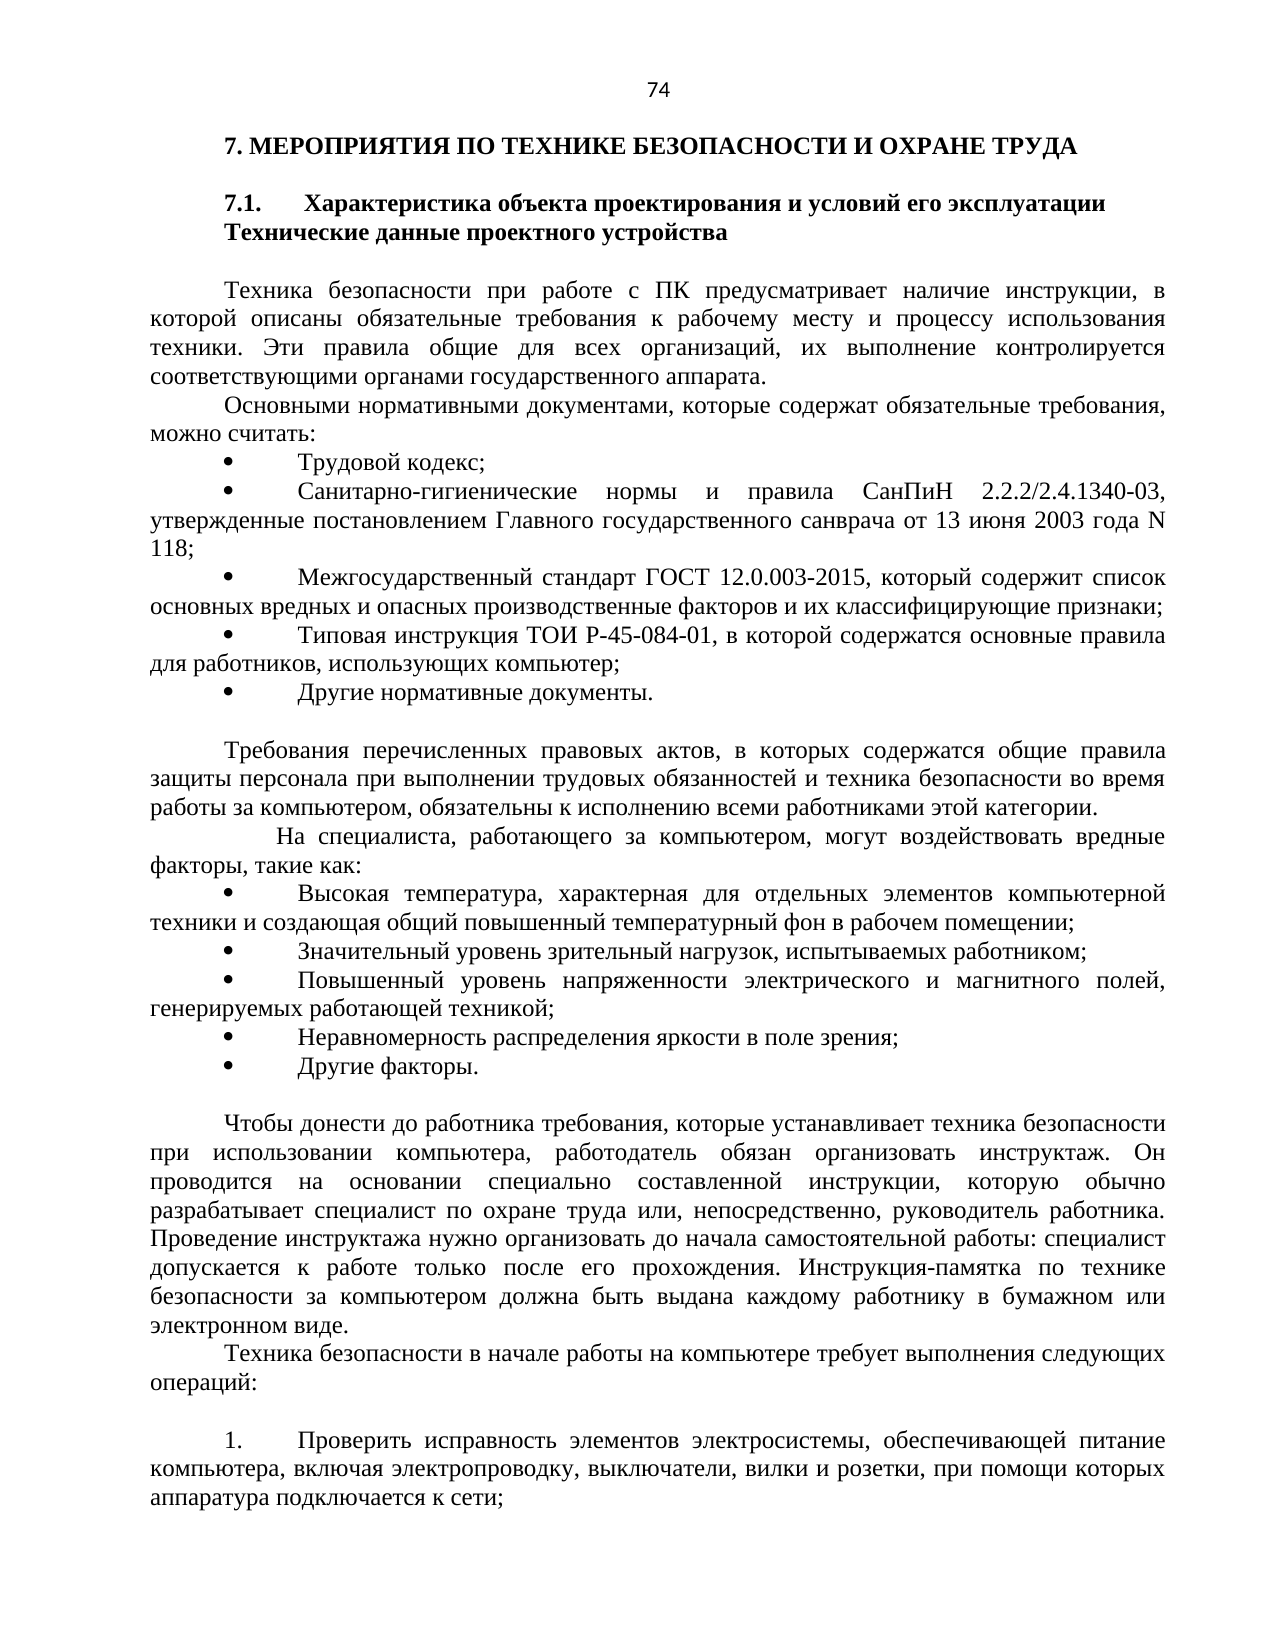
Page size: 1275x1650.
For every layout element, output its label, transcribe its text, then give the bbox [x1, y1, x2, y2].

text 7. МЕРОПРИЯТИЯ ПО ТЕХНИКЕ БЕЗОПАСНОСТИ И ОХРАНЕ ТРУДА [150, 131, 1167, 160]
text Технические данные проектного устройства [150, 217, 1167, 246]
text Чтобы донести до работника требования, которые устанавливает техника безопасности при использовании компьютера, работодатель обязан организовать инструктаж. Он проводится на основании специально составленной инструкции, которую обычно разрабатывает специалист по охране труда или, непосредственно, руководитель работника. Проведение инструктажа нужно организовать до начала самостоятельной работы: специалист допускается к работе только после его прохождения. Инструкция-памятка по технике безопасности за компьютером должна быть выдана каждому работнику в бумажном или электронном виде. [150, 1108, 1167, 1338]
text Техника безопасности при работе с ПК предусматривает наличие инструкции, в которой описаны обязательные требования к рабочему месту и процессу использования техники. Эти правила общие для всех организаций, их выполнение контролируется соответствующими органами государственного аппарата. [150, 275, 1167, 390]
list Повышенный уровень напряженности электрического и магнитного полей, генерируемых работающей техникой; [150, 965, 1167, 1022]
list Межгосударственный стандарт ГОСТ 12.0.003-2015, который содержит список основных вредных и опасных производственные факторов и их классифицирующие признаки; [150, 562, 1167, 620]
text Требования перечисленных правовых актов, в которых содержатся общие правила защиты персонала при выполнении трудовых обязанностей и техника безопасности во время работы за компьютером, обязательны к исполнению всеми работниками этой категории. [150, 735, 1167, 821]
list Трудовой кодекс; [150, 447, 1167, 476]
text На специалиста, работающего за компьютером, могут воздействовать вредные факторы, такие как: [150, 821, 1167, 878]
list Неравномерность распределения яркости в поле зрения; [150, 1022, 1167, 1051]
list Значительный уровень зрительный нагрузок, испытываемых работником; [150, 936, 1167, 965]
text Техника безопасности в начале работы на компьютере требует выполнения следующих операций: [150, 1338, 1167, 1396]
list Типовая инструкция ТОИ Р-45-084-01, в которой содержатся основные правила для работников, использующих компьютер; [150, 620, 1167, 677]
list Другие нормативные документы. [150, 677, 1167, 706]
text 7.1. Характеристика объекта проектирования и условий его эксплуатации [150, 188, 1167, 217]
list Высокая температура, характерная для отдельных элементов компьютерной техники и создающая общий повышенный температурный фон в рабочем помещении; [150, 878, 1167, 936]
list Проверить исправность элементов электросистемы, обеспечивающей питание компьютера, включая электропроводку, выключатели, вилки и розетки, при помощи которых аппаратура подключается к сети; [150, 1425, 1167, 1511]
list Санитарно-гигиенические нормы и правила СанПиН 2.2.2/2.4.1340-03, утвержденные постановлением Главного государственного санврача от 13 июня 2003 года N 118; [150, 476, 1167, 562]
list Другие факторы. [150, 1051, 1167, 1080]
text Основными нормативными документами, которые содержат обязательные требования, можно считать: [150, 390, 1167, 447]
